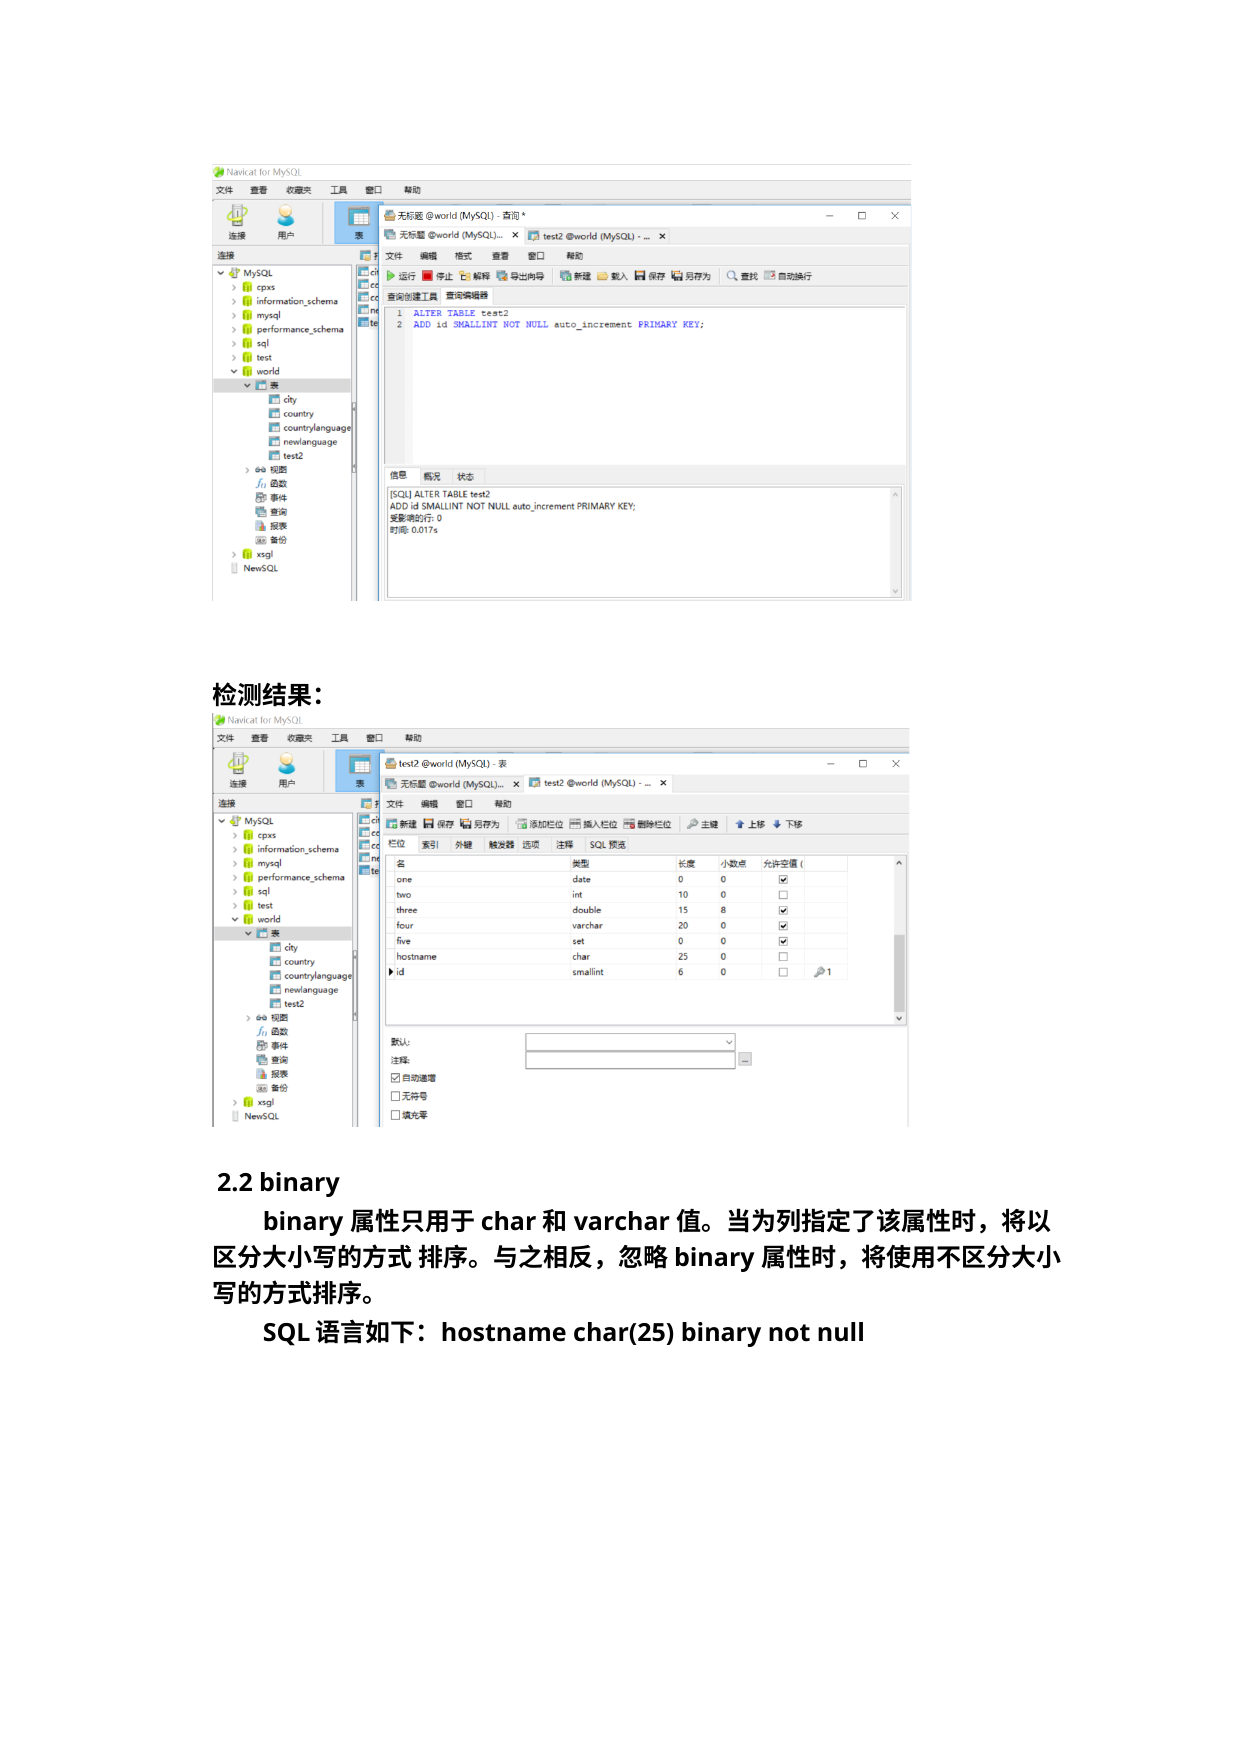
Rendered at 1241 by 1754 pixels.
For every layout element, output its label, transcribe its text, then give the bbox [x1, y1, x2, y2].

picture [212, 164, 912, 601]
text binary 属性只用于 char 和 varchar 值。当为列指定了该属性时，将以区分大小写的方式 排序。与之相反，忽略 binary 属性时，将使用不区分大小写的方式排序。 [212, 1201, 1073, 1310]
text 检测结果： [187, 675, 1073, 712]
text SQL语言如下：hostname char(25) binary not null [212, 1312, 1073, 1348]
picture [212, 713, 910, 1127]
text 2.2 binary [167, 1165, 1073, 1199]
